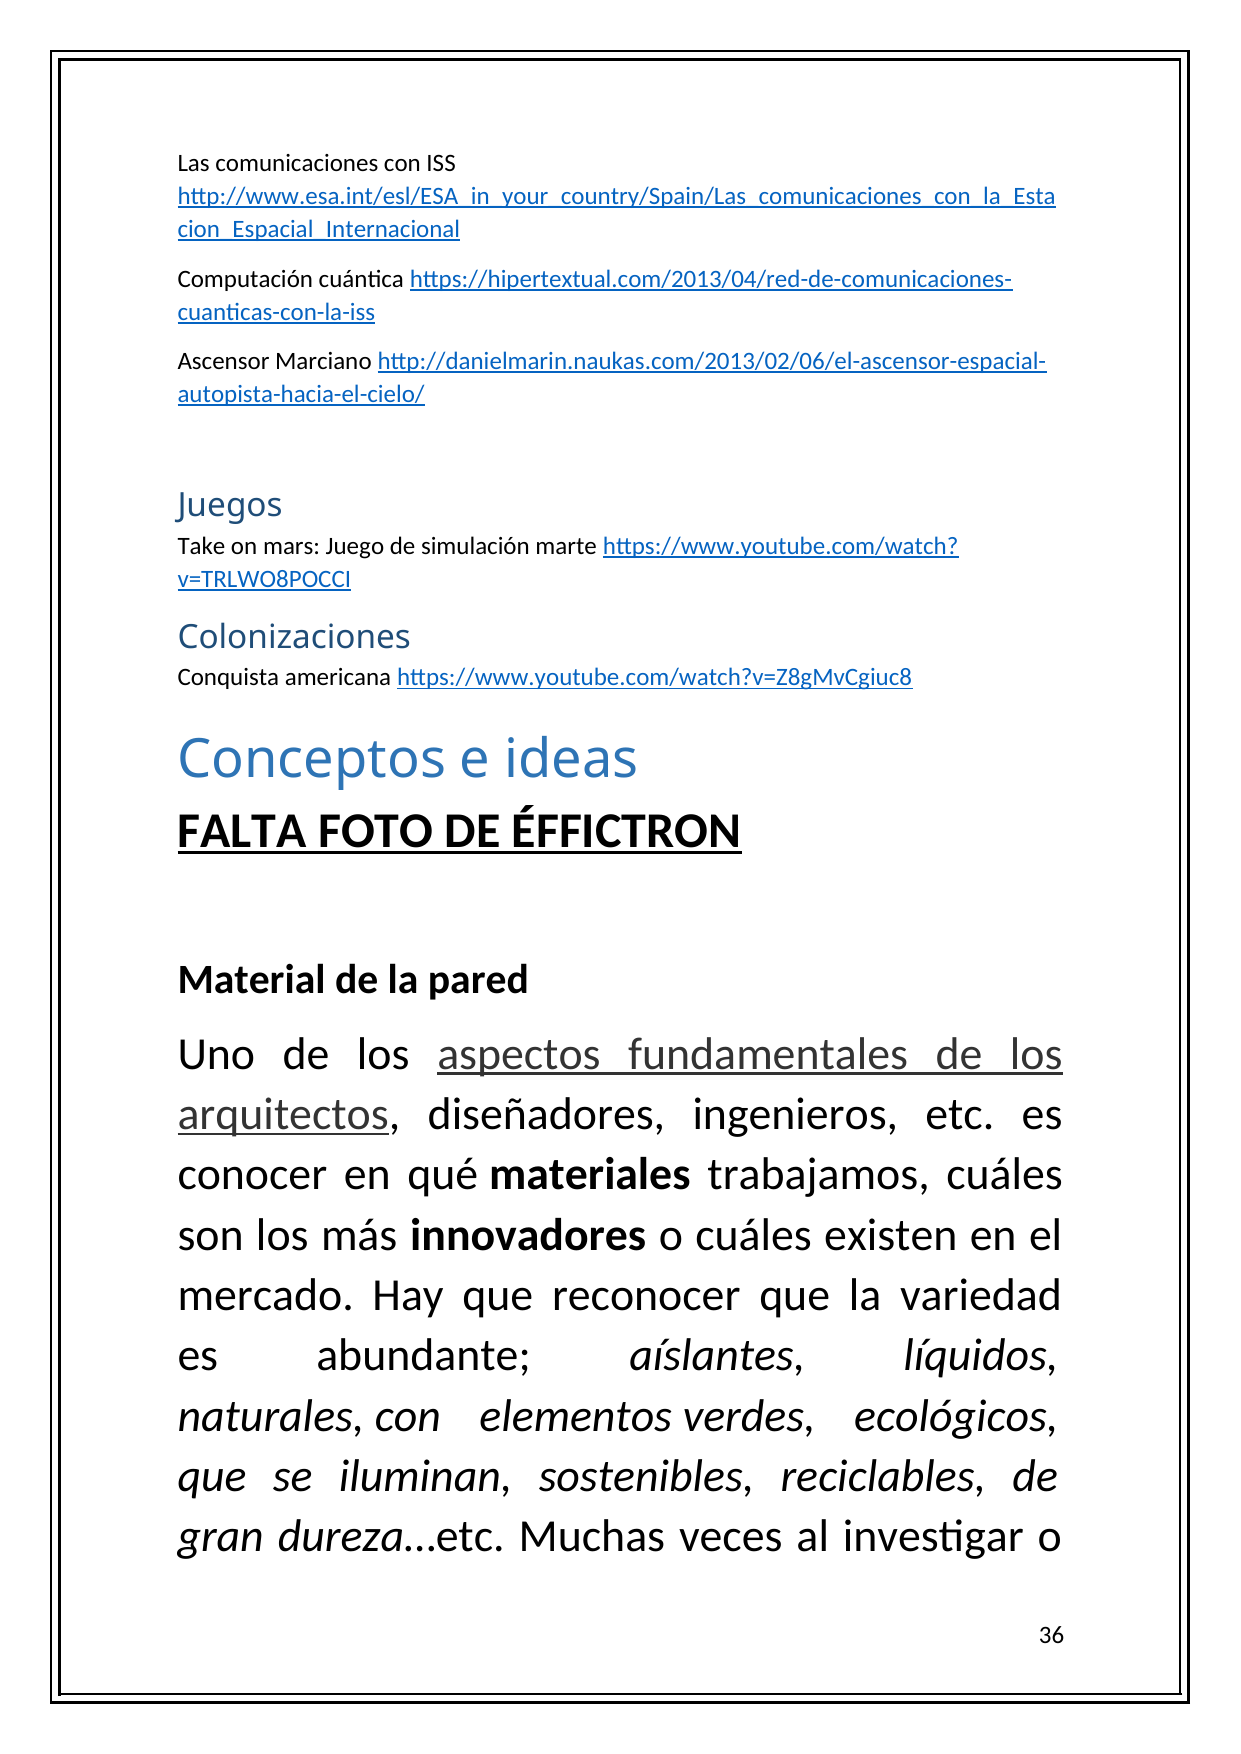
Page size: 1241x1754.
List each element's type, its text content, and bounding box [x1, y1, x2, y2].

subtitle Conceptos e ideas [177, 719, 1063, 793]
text FALTA FOTO DE ÉFFICTRON [177, 799, 1063, 860]
text Conquista americana https://www.youtube.com/watch?v=Z8gMvCgiuc8 [177, 662, 1063, 692]
subtitle Colonizaciones [177, 613, 1063, 658]
text Las comunicaciones con ISS http://www.esa.int/esl/ESA_in_your_country/Spain/Las_comunicaciones_con_la_Estacion_Espacial_Internacional [177, 148, 1063, 244]
subtitle Juegos [177, 481, 1063, 527]
text Computación cuántica https://hipertextual.com/2013/04/red-de-comunicaciones-cuanticas-con-la-iss [177, 263, 1063, 326]
text Take on mars: Juego de simulación marte https://www.youtube.com/watch?v=TRLWO8POCCI [177, 530, 1063, 593]
text Ascensor Marciano http://danielmarin.naukas.com/2013/02/06/el-ascensor-espacial-autopista-hacia-el-cielo/ [177, 346, 1063, 409]
text Material de la pared [177, 953, 1063, 1004]
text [177, 1025, 1063, 1563]
